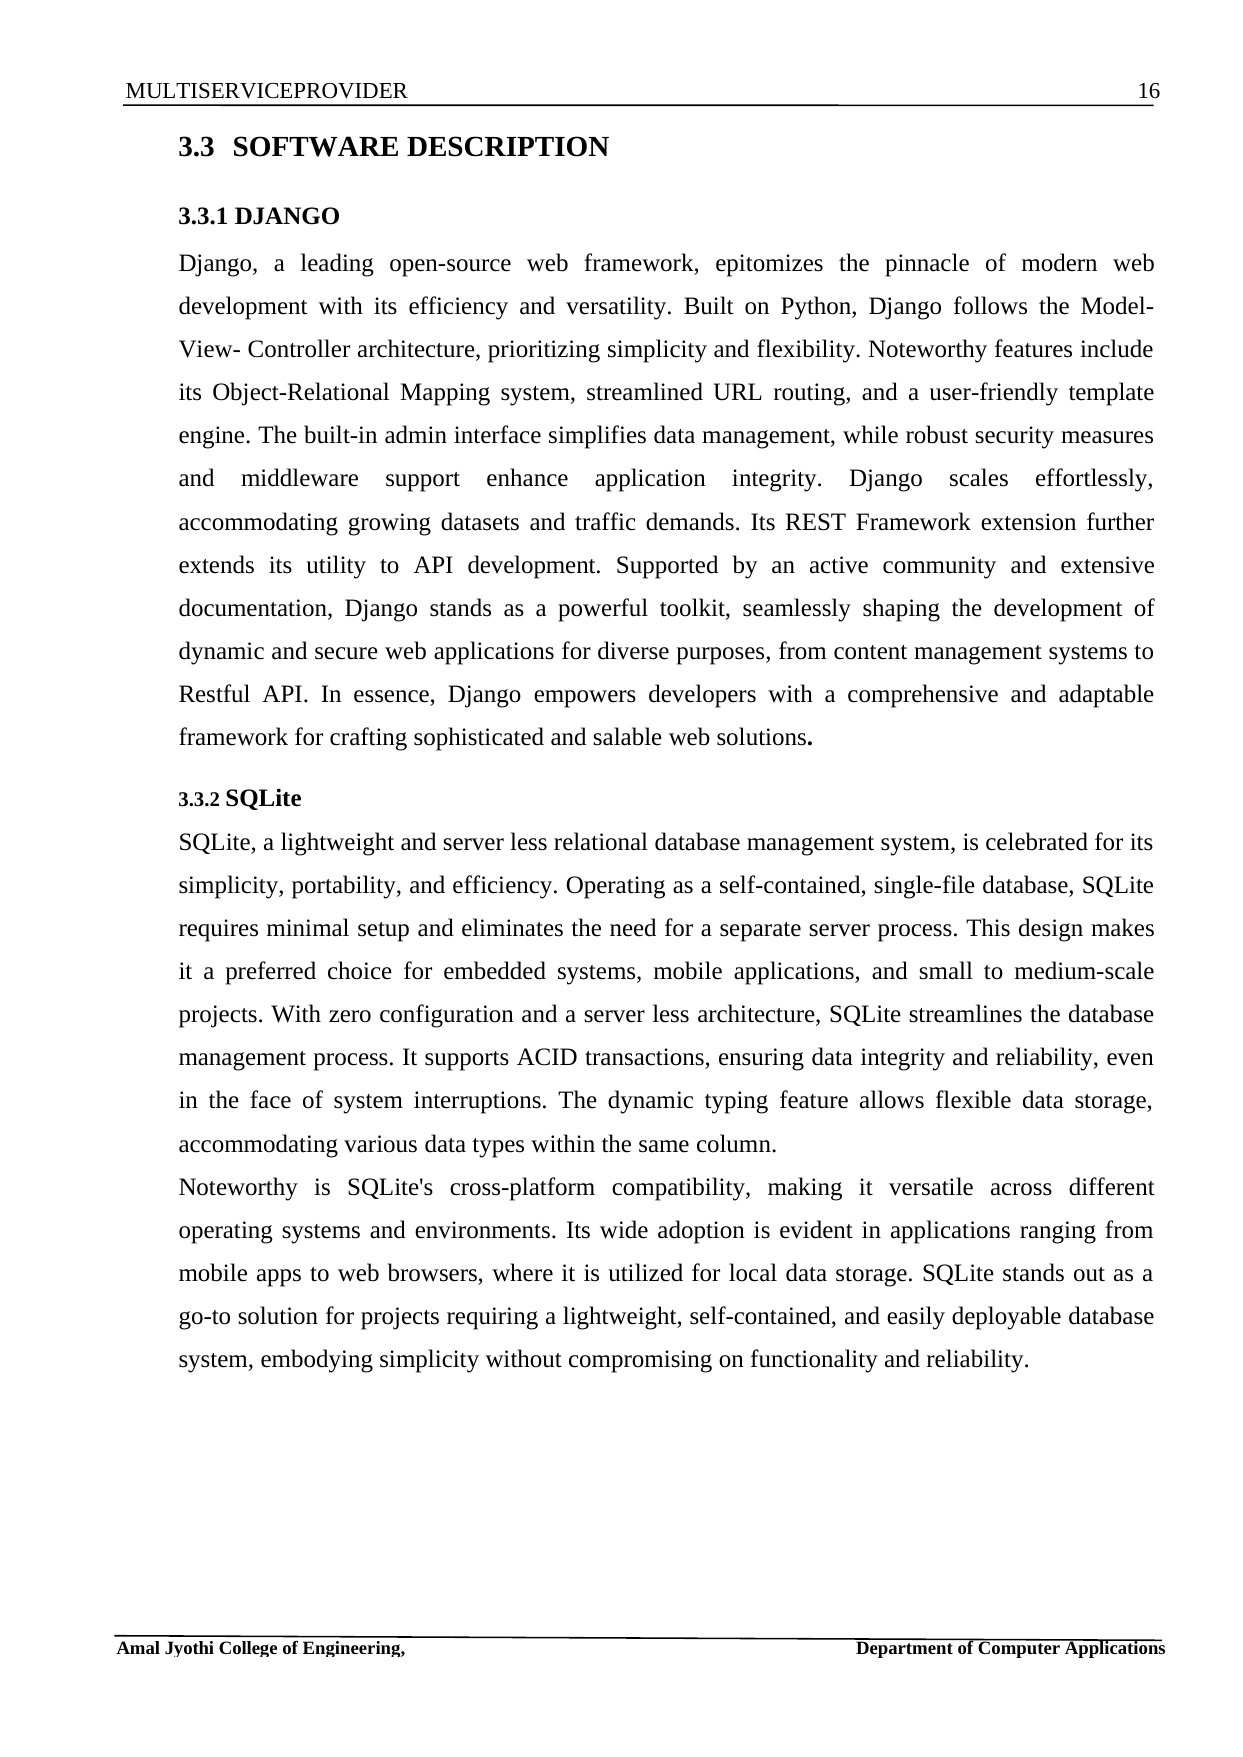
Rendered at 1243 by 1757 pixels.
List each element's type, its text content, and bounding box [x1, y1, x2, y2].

text Django, a leading open-source web framework, epitomizes the pinnacle of modern web development with its efficiency and versatility. Built on Python, Django follows the Model-View- Controller architecture, prioritizing simplicity and flexibility. Noteworthy features include its Object-Relational Mapping system, streamlined URL routing, and a user-friendly template engine. The built-in admin interface simplifies data management, while robust security measures and middleware support enhance application integrity. Django scales effortlessly, accommodating growing datasets and traffic demands. Its REST Framework extension further extends its utility to API development. Supported by an active community and extensive documentation, Django stands as a powerful toolkit, seamlessly shaping the development of dynamic and secure web applications for diverse purposes, from content management systems to Restful API. In essence, Django empowers developers with a comprehensive and adaptable framework for crafting sophisticated and salable web solutions. [178, 248, 1155, 751]
subtitle SQLite [178, 783, 1176, 812]
subtitle SOFTWARE DESCRIPTION [178, 129, 1176, 163]
subtitle DJANGO [178, 201, 1176, 229]
text Noteworthy is SQLite's cross-platform compatibility, making it versatile across different operating systems and environments. Its wide adoption is evident in applications ranging from mobile apps to web browsers, where it is utilized for local data storage. SQLite stands out as a go-to solution for projects requiring a lightweight, self-contained, and easily deployable database system, embodying simplicity without compromising on functionality and reliability. [178, 1172, 1154, 1373]
text SQLite, a lightweight and server less relational database management system, is celebrated for its simplicity, portability, and efficiency. Operating as a self-contained, single-file database, SQLite requires minimal setup and eliminates the need for a separate server process. This design makes it a preferred choice for embedded systems, mobile applications, and small to medium-scale projects. With zero configuration and a server less architecture, SQLite streamlines the database management process. It supports ACID transactions, ensuring data integrity and reliability, even in the face of system interruptions. The dynamic typing feature allows flexible data storage, accommodating various data types within the same column. [178, 827, 1154, 1157]
